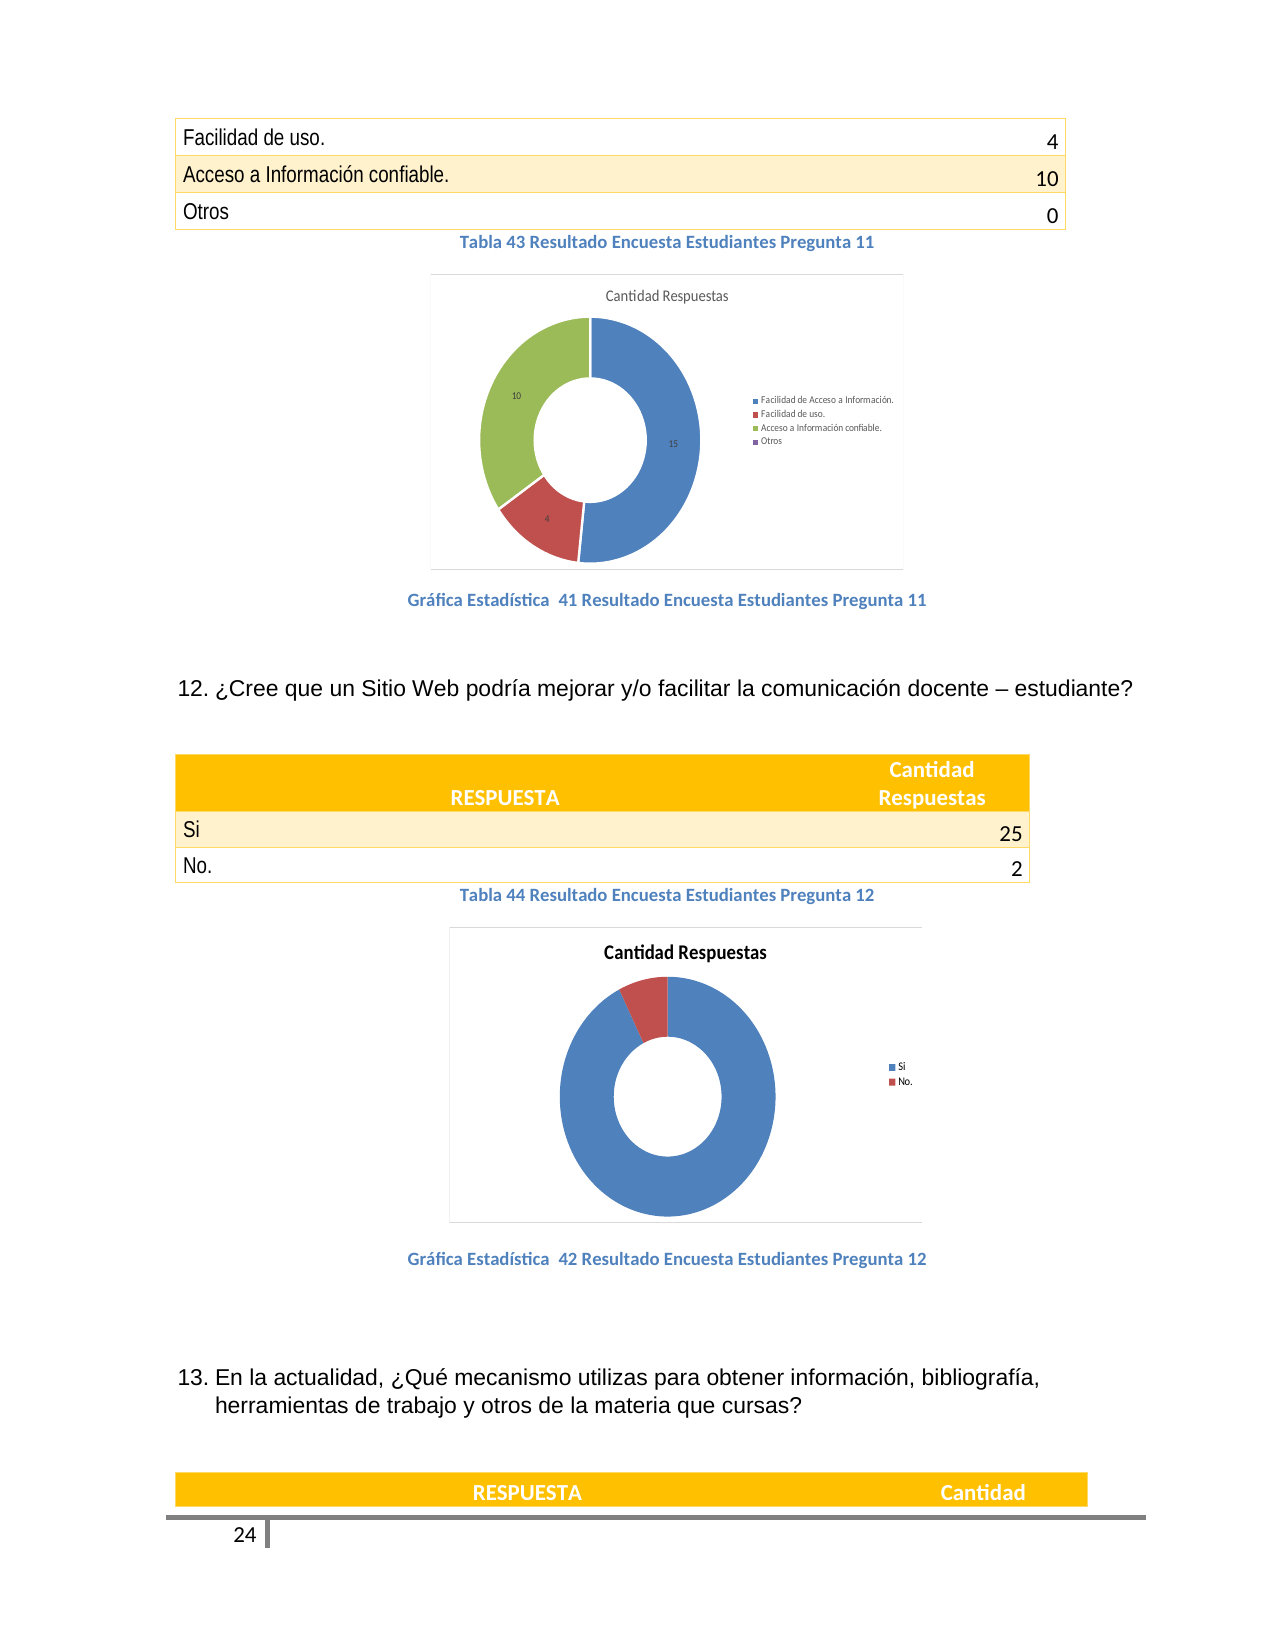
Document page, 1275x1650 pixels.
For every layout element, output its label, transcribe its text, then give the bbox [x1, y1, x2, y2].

text Gráfica Estadística 41 Resultado Encuesta Estudiantes Pregunta 11 [177, 588, 1157, 611]
text Tabla 44 Resultado Encuesta Estudiantes Pregunta 12 [177, 883, 1157, 906]
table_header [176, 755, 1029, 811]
list ¿Cree que un Sitio Web podría mejorar y/o facilitar la comunicación docente – estudiante? [177, 674, 1157, 701]
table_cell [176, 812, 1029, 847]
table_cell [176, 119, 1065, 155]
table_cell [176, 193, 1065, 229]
text Gráfica Estadística 42 Resultado Encuesta Estudiantes Pregunta 12 [177, 1247, 1157, 1270]
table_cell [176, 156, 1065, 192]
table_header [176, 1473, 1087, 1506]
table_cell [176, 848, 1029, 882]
text Tabla 43 Resultado Encuesta Estudiantes Pregunta 11 [177, 230, 1157, 253]
list En la actualidad, ¿Qué mecanismo utilizas para obtener información, bibliografía, herramientas de trabajo y otros de la materia que cursas? [177, 1364, 1157, 1418]
